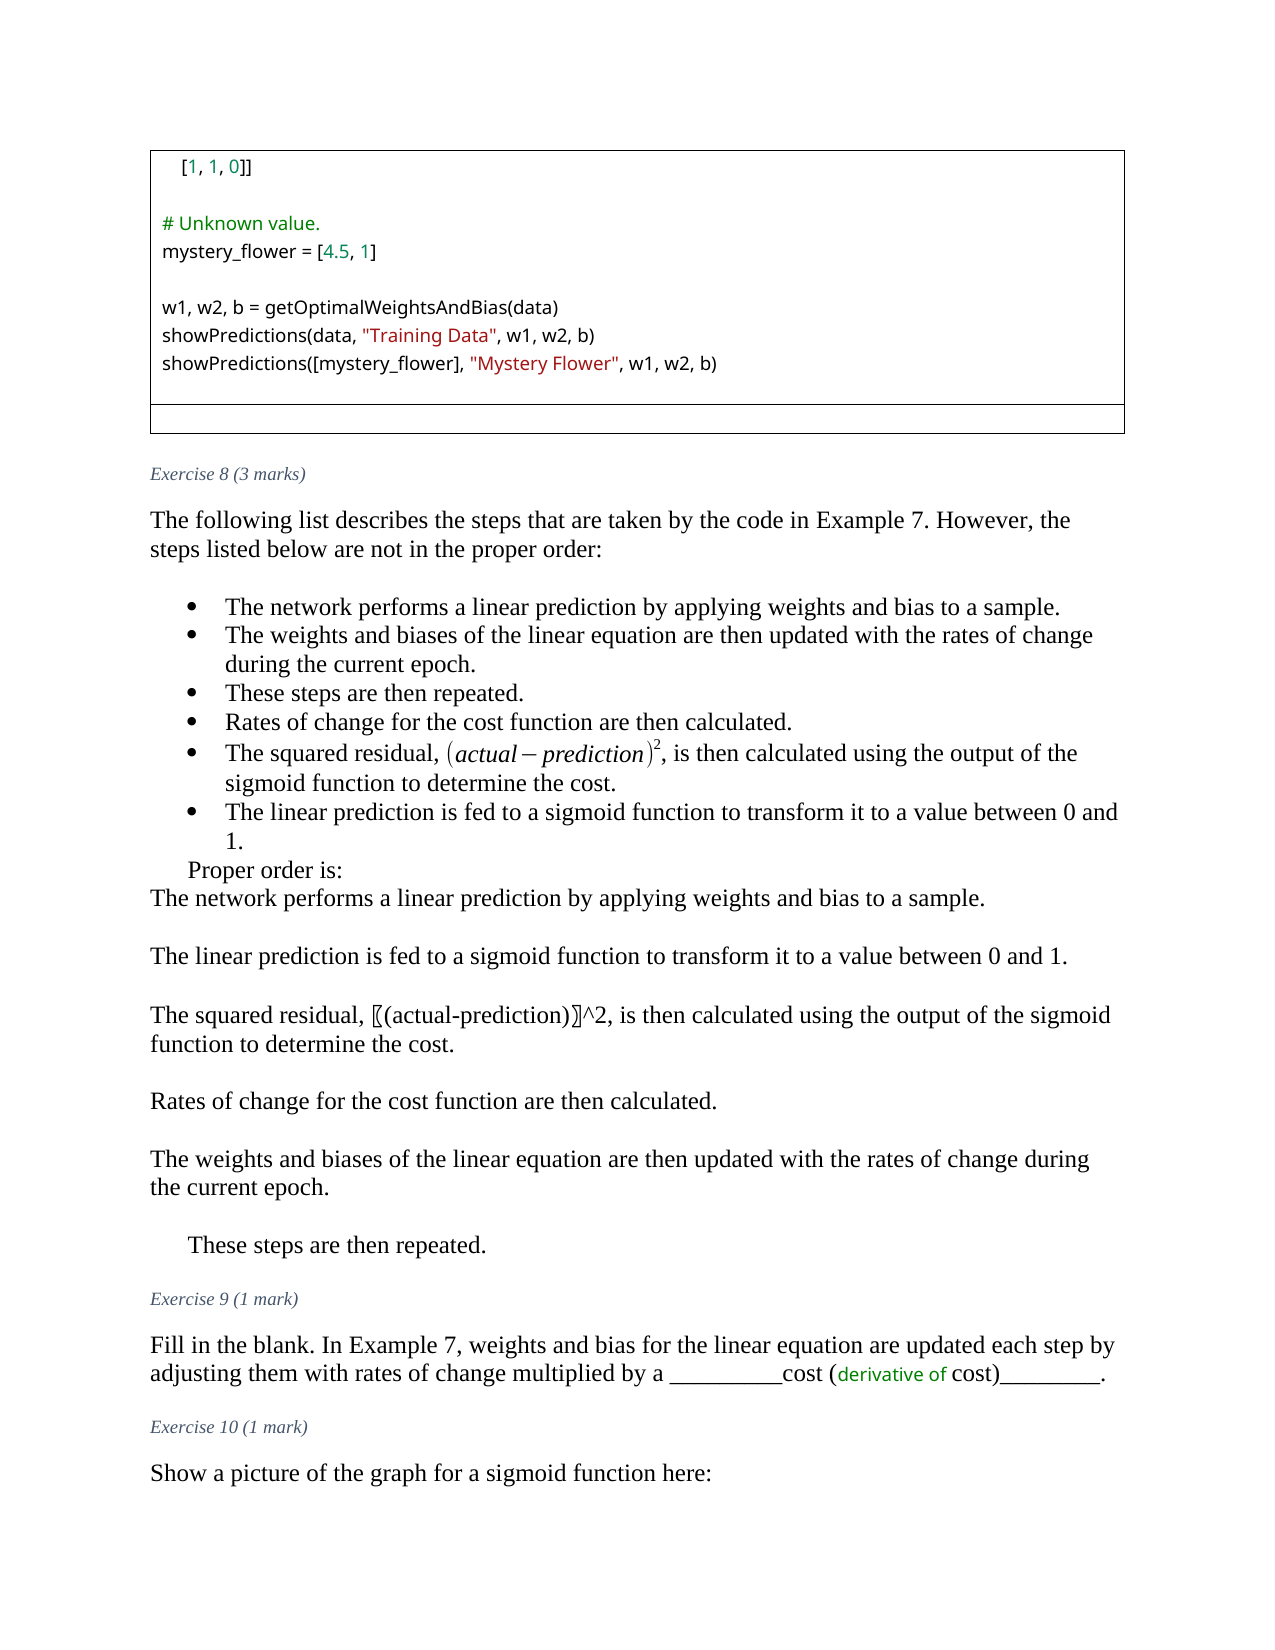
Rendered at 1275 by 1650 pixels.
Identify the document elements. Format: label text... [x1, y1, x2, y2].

list The network performs a linear prediction by applying weights and bias to a sample. [187, 592, 1125, 621]
text Proper order is: [187, 855, 1125, 883]
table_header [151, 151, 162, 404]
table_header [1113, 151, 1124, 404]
list Rates of change for the cost function are then calculated. [187, 707, 1125, 736]
list The linear prediction is fed to a sigmoid function to transform it to a value between 0 and 1. [187, 797, 1125, 855]
text The network performs a linear prediction by applying weights and bias to a sample. [150, 883, 1125, 912]
text The squared residual, 〖(actual-prediction)〗^2, is then calculated using the output of the sigmoid function to determine the cost. [150, 998, 1125, 1057]
list The weights and biases of the linear equation are then updated with the rates of change during the current epoch. [187, 621, 1125, 678]
table_cell [1113, 405, 1124, 433]
text The linear prediction is fed to a sigmoid function to transform it to a value between 0 and 1. [150, 941, 1125, 970]
text The weights and biases of the linear equation are then updated with the rates of change during the current epoch. [150, 1144, 1125, 1201]
text These steps are then repeated. [187, 1230, 1125, 1259]
list The squared residual, , is then calculated using the output of the sigmoid function to determine the cost. [187, 736, 1125, 797]
text Rates of change for the cost function are then calculated. [150, 1086, 1125, 1115]
list These steps are then repeated. [187, 678, 1125, 707]
table_cell [151, 405, 162, 433]
text Show a picture of the graph for a sigmoid function here: [150, 1458, 1125, 1487]
